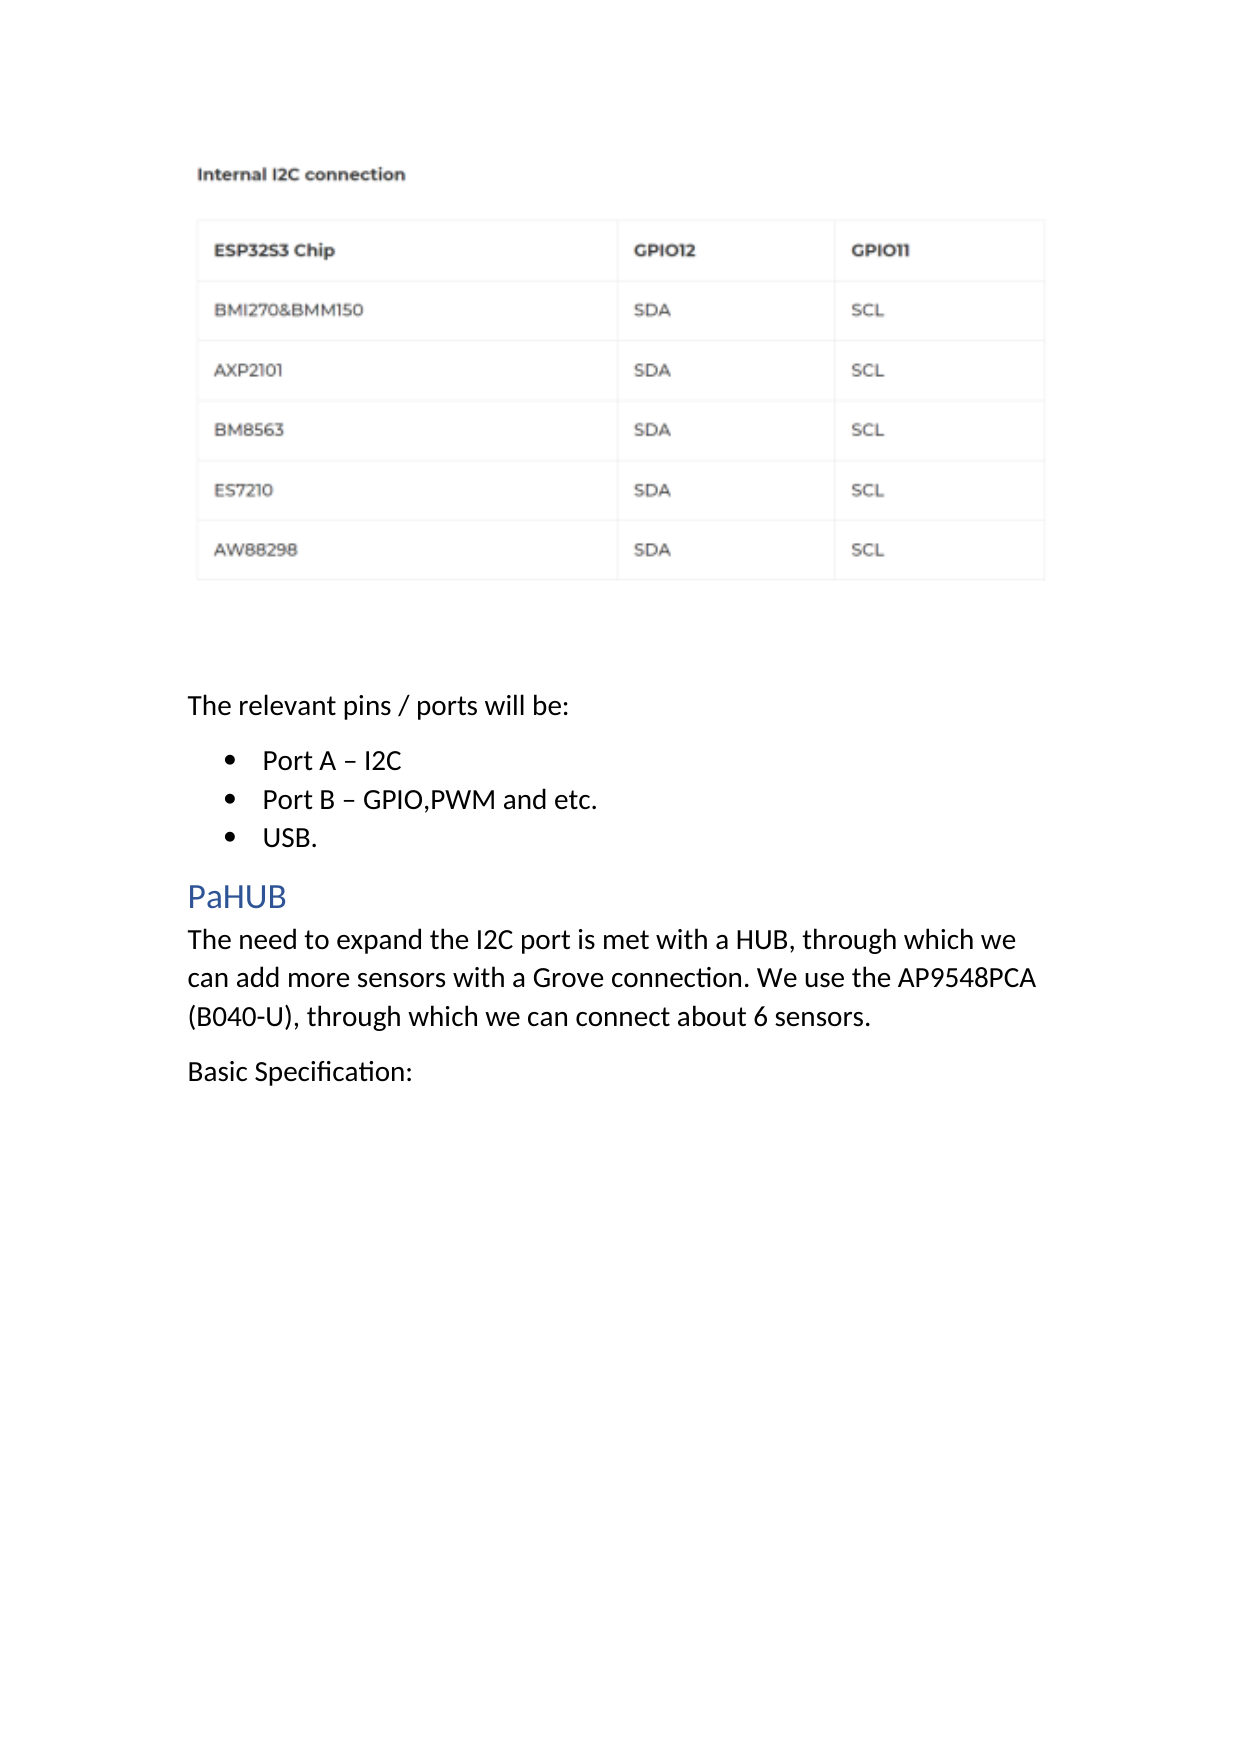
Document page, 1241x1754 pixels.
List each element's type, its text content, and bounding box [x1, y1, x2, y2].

list USB. [225, 819, 1053, 855]
text Basic Specification: [187, 1053, 1053, 1088]
subtitle PaHUB [187, 874, 1053, 917]
list Port A – I2C [225, 742, 1053, 778]
text The need to expand the I2C port is met with a HUB, through which we can add more sensors with a Grove connection. We use the AP9548PCA (B040-U), through which we can connect about 6 sensors. [187, 921, 1053, 1033]
picture [187, 150, 1053, 605]
text The relevant pins / ports will be: [187, 687, 1053, 723]
list Port B – GPIO,PWM and etc. [225, 781, 1053, 816]
